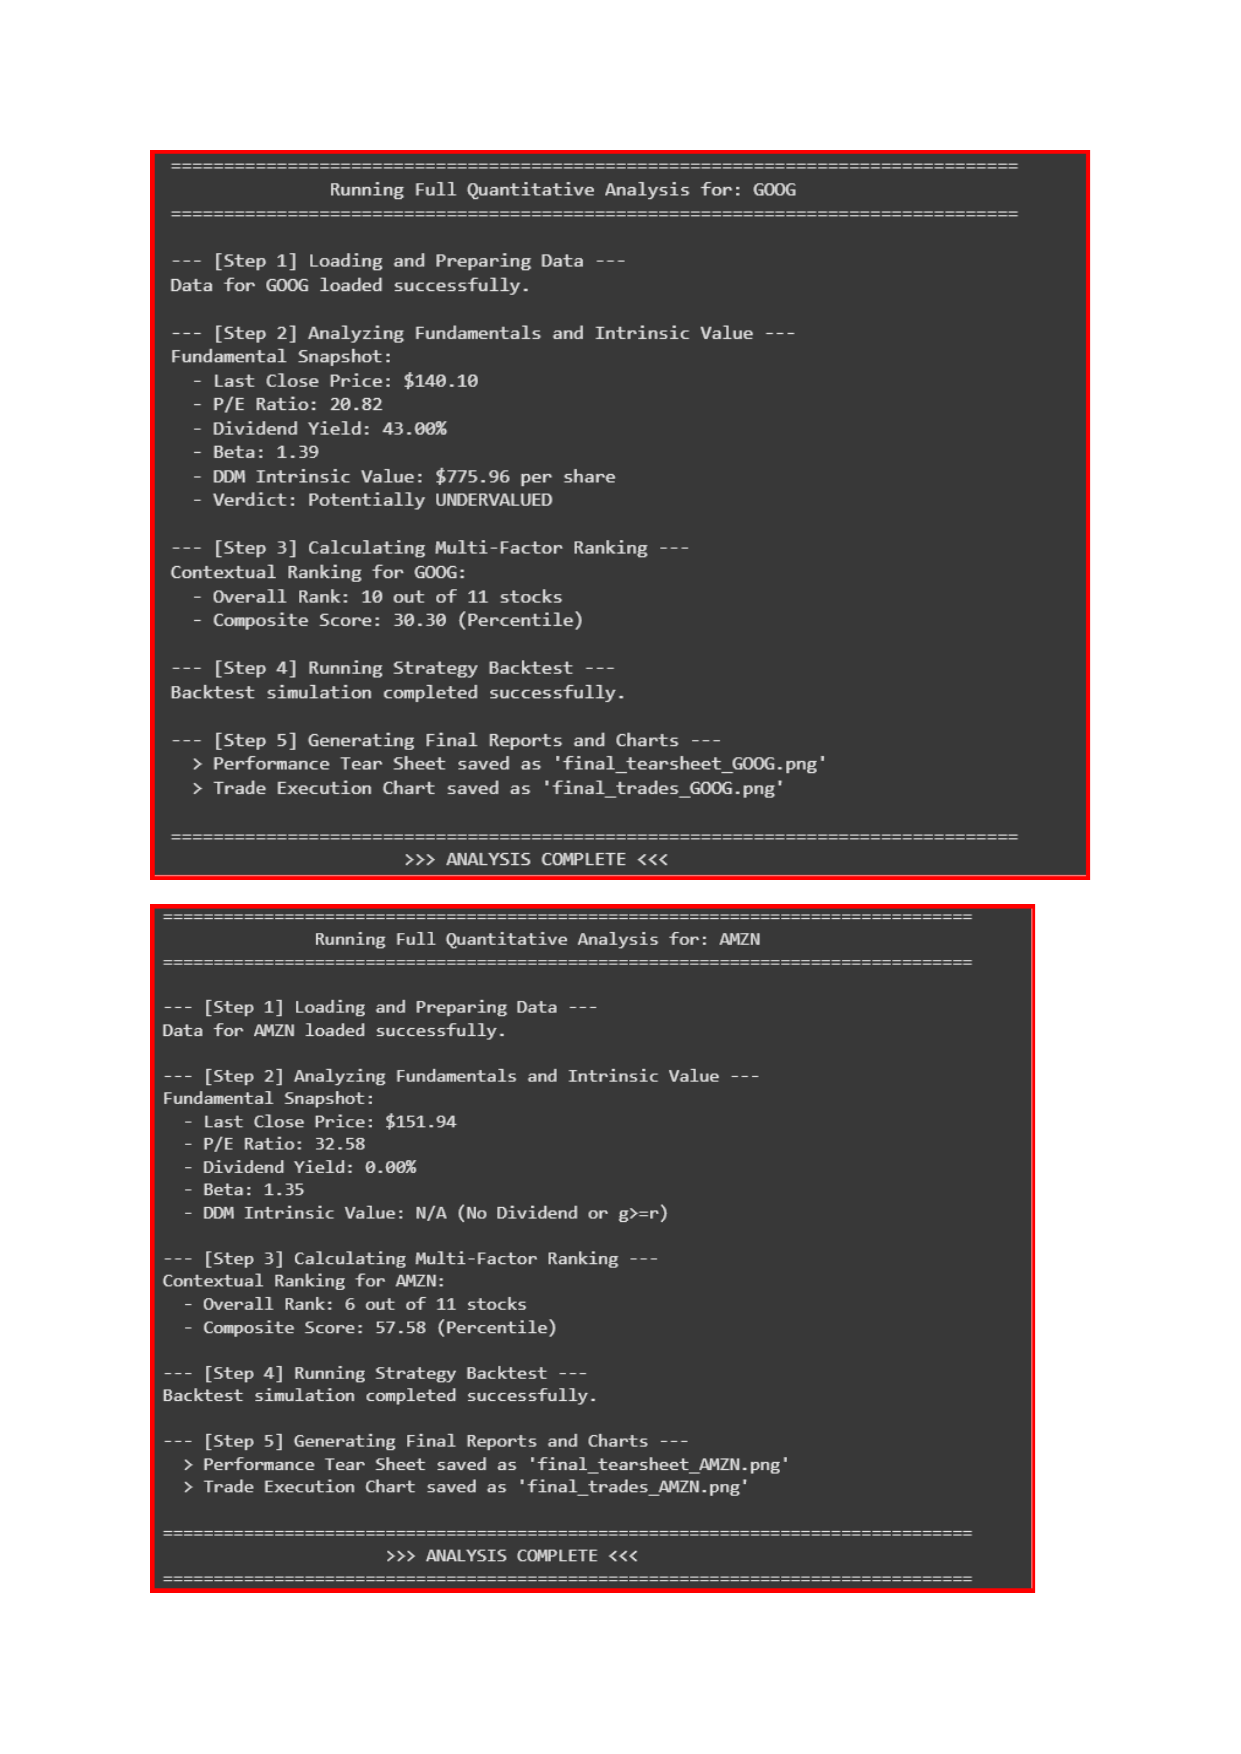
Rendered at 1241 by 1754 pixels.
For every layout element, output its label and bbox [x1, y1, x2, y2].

picture [150, 150, 1091, 880]
picture [150, 904, 1036, 1593]
